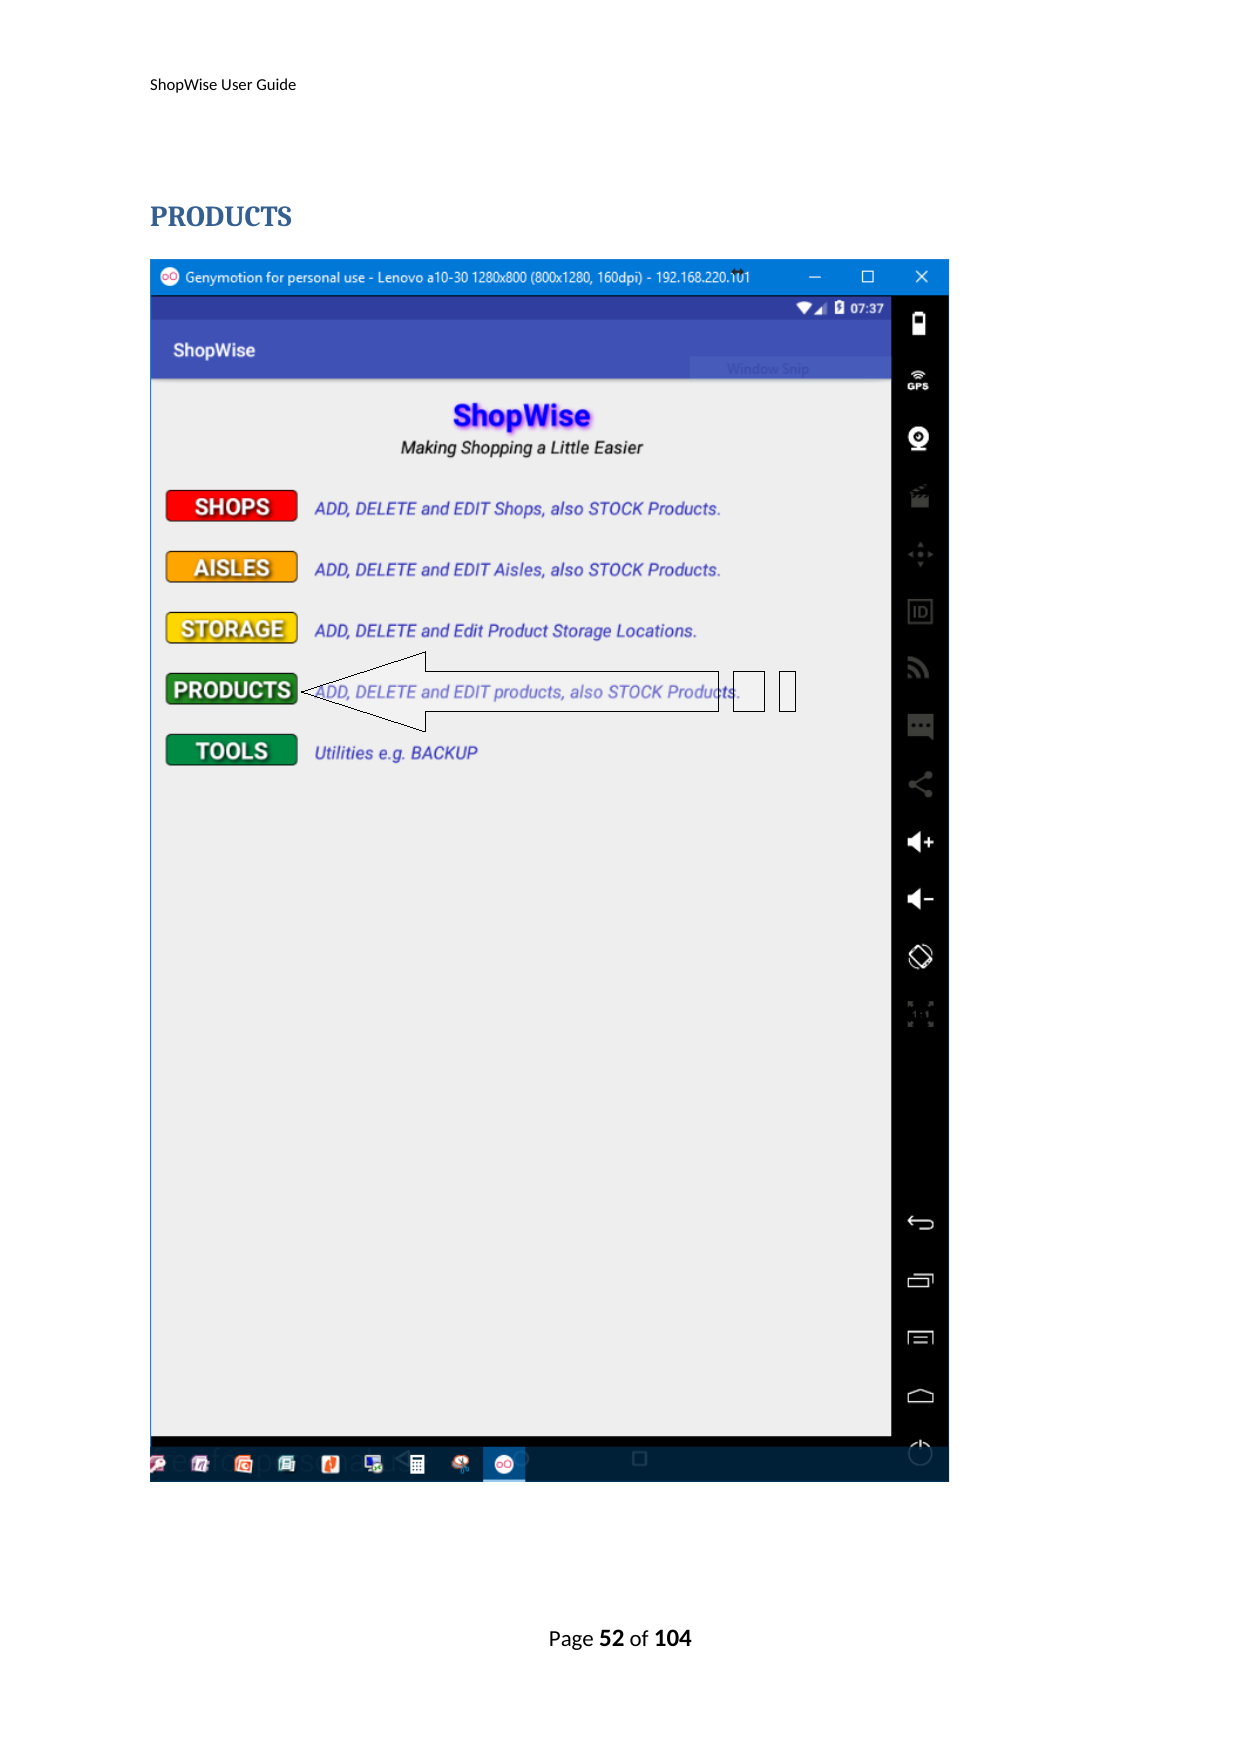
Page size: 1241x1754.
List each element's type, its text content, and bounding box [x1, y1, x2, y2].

subtitle PRODUCTS [150, 200, 1090, 234]
picture [150, 259, 950, 1482]
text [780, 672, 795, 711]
text The DONE button appears on all displays with the exception of the Main Display. Clicking the DONE button will return to the previous Display, without performing any actions e.g. if changes are made but not saved and DONE is clicked then the changes will not be made. [304, 652, 718, 731]
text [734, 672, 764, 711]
